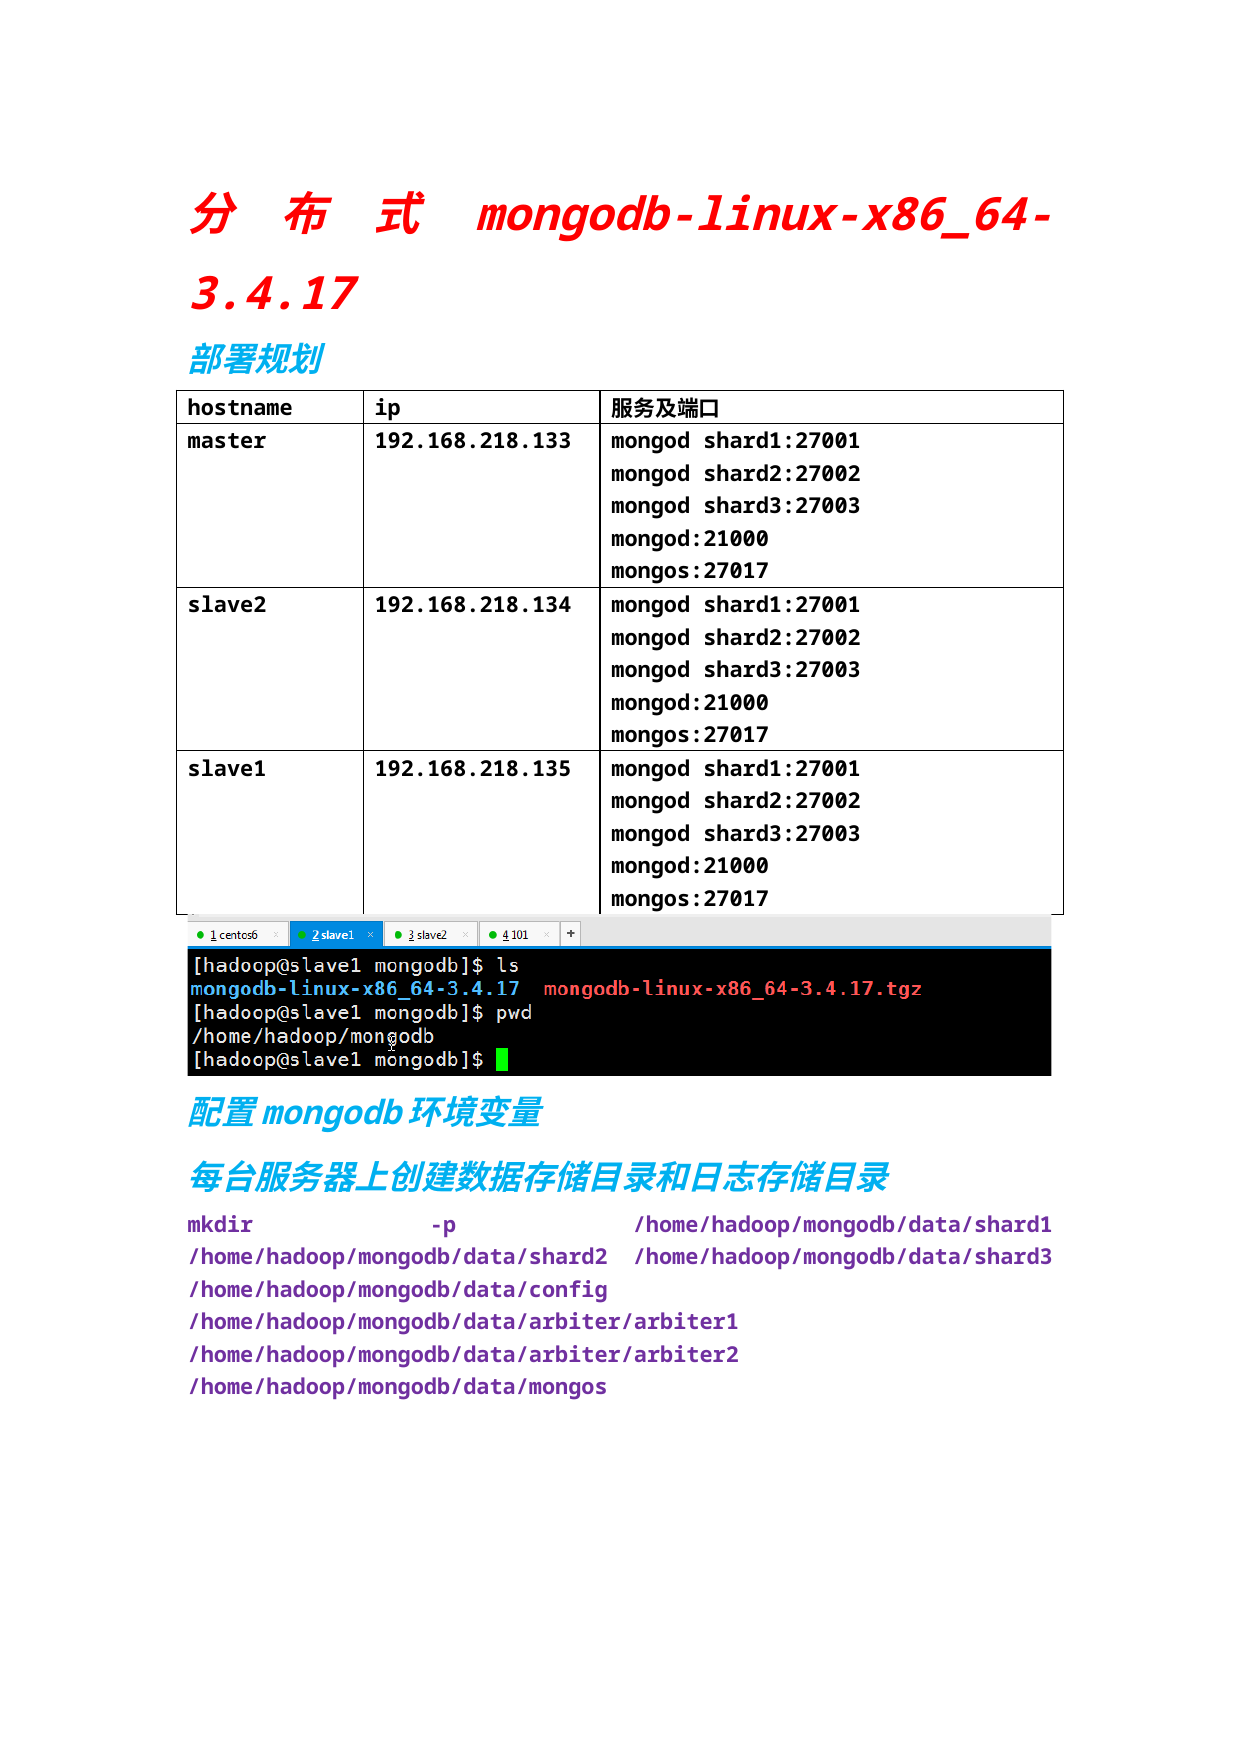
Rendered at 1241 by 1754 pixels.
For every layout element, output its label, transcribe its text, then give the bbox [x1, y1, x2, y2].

text 分布式mongodb-linux-x86_64-3.4.17 [187, 162, 1053, 324]
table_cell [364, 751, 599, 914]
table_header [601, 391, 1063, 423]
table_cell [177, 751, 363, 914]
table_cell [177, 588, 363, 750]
picture [187, 914, 1052, 1076]
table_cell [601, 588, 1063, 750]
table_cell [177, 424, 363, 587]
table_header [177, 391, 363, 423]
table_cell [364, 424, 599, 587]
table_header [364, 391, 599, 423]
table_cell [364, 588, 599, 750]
text 配置mongodb环境变量 [187, 1077, 1053, 1142]
text 每台服务器上创建数据存储目录和日志存储目录 [187, 1142, 1053, 1207]
text mkdir -p /home/hadoop/mongodb/data/shard1 /home/hadoop/mongodb/data/shard2 /home/hadoop/mongodb/data/shard3 /home/hadoop/mongodb/data/config /home/hadoop/mongodb/data/arbiter/arbiter1 /home/hadoop/mongodb/data/arbiter/arbiter2 /home/hadoop/mongodb/data/mongos [187, 1207, 1053, 1402]
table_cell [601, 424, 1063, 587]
text 部署规划 [187, 324, 1053, 389]
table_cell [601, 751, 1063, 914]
